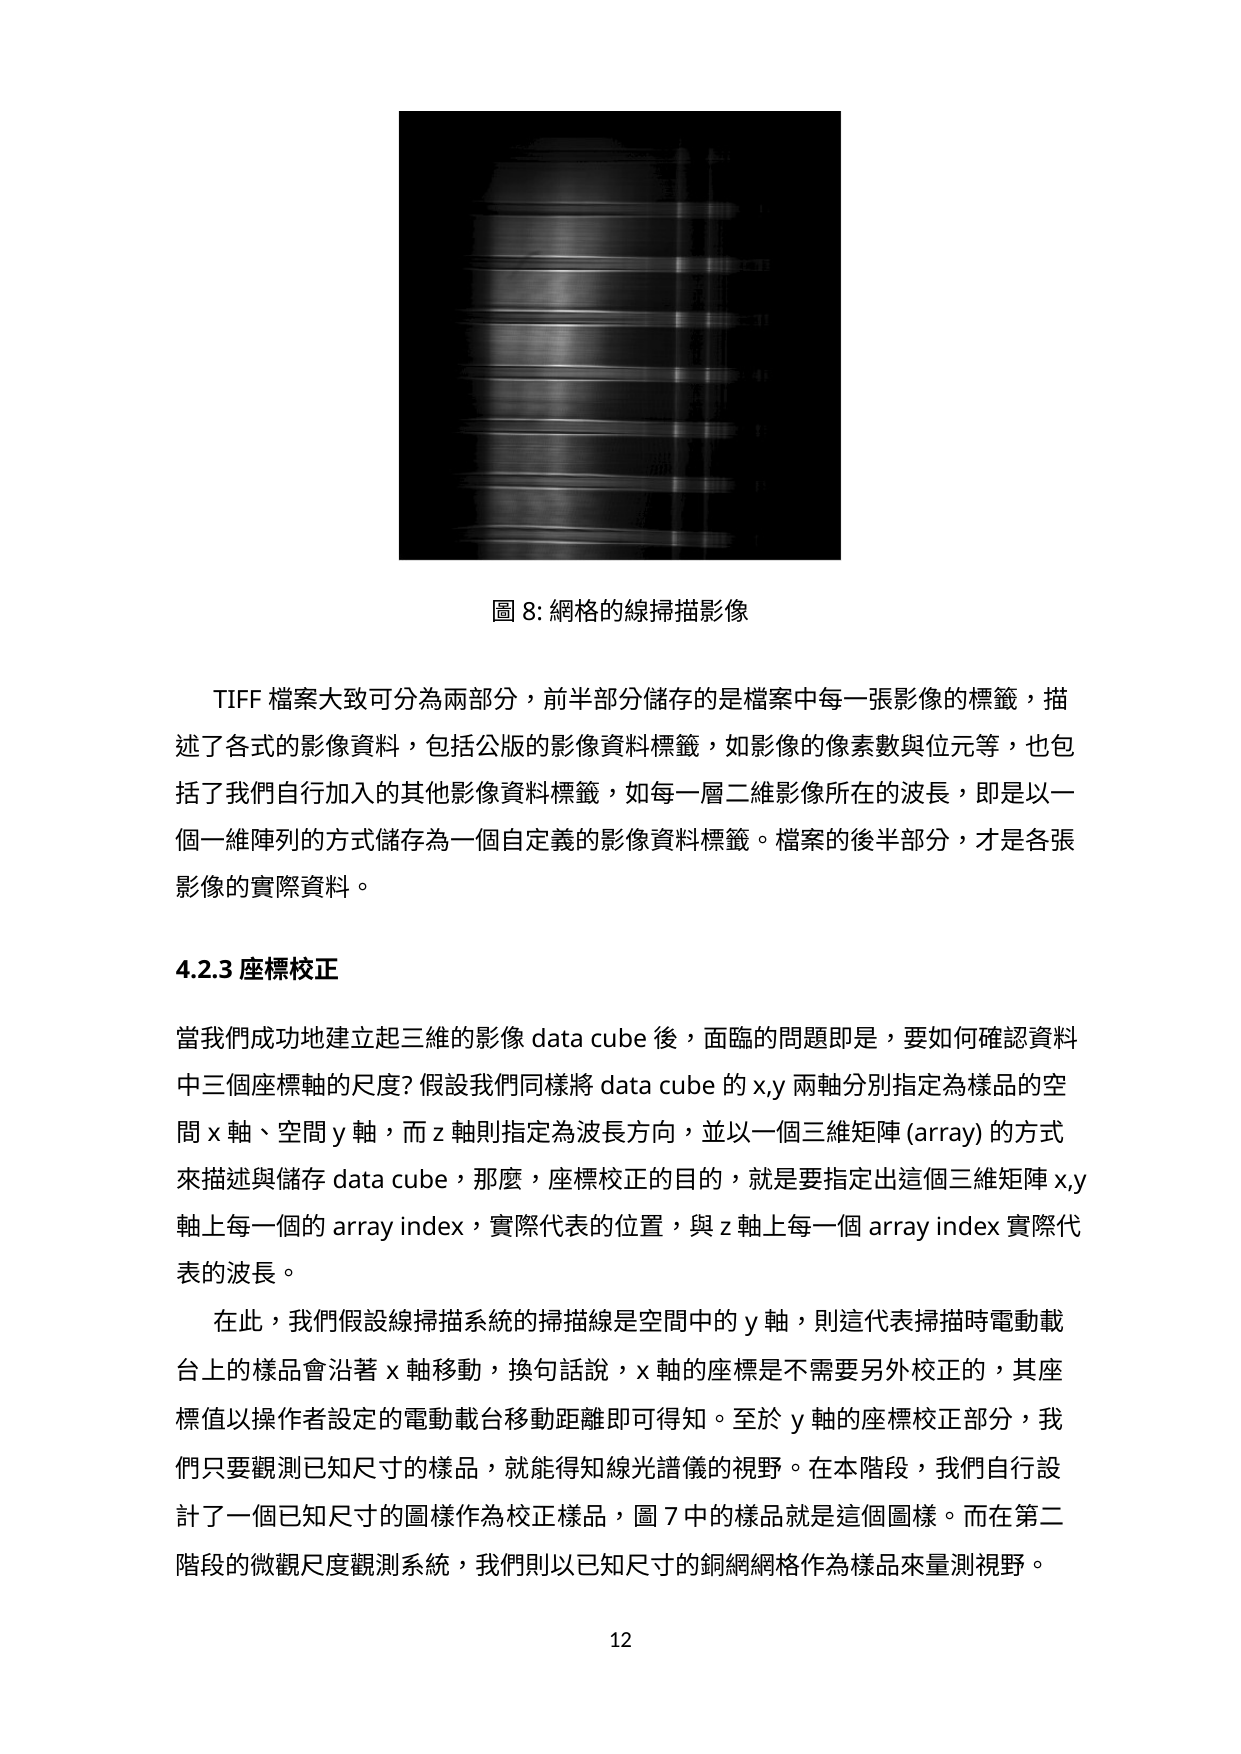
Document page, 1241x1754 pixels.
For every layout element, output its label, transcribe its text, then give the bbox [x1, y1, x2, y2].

text TIFF 檔案大致可分為兩部分，前半部分儲存的是檔案中每一張影像的標籤，描述了各式的影像資料，包括公版的影像資料標籤，如影像的像素數與位元等，也包括了我們自行加入的其他影像資料標籤，如每一層二維影像所在的波長，即是以一個一維陣列的方式儲存為一個自定義的影像資料標籤。檔案的後半部分，才是各張影像的實際資料。 [176, 679, 1088, 904]
picture [398, 111, 842, 561]
text 在此，我們假設線掃描系統的掃描線是空間中的 y 軸，則這代表掃描時電動載台上的樣品會沿著 x 軸移動，換句話說，x 軸的座標是不需要另外校正的，其座標值以操作者設定的電動載台移動距離即可得知。至於 y 軸的座標校正部分，我們只要觀測已知尺寸的樣品，就能得知線光譜儀的視野。在本階段，我們自行設計了一個已知尺寸的圖樣作為校正樣品，圖7中的樣品就是這個圖樣。而在第二階段的微觀尺度觀測系統，我們則以已知尺寸的銅網網格作為樣品來量測視野。 [176, 1301, 1064, 1582]
subtitle 圖 8: 網格的線掃描影像 [177, 591, 1063, 628]
text 當我們成功地建立起三維的影像 data cube 後，面臨的問題即是，要如何確認資料中三個座標軸的尺度? 假設我們同樣將 data cube 的 x,y 兩軸分別指定為樣品的空間 x 軸、空間 y 軸，而 z 軸則指定為波長方向，並以一個三維矩陣 (array) 的方式來描述與儲存 data cube，那麼，座標校正的目的，就是要指定出這個三維矩陣 x,y 軸上每一個的 array index，實際代表的位置，與 z 軸上每一個 array index 實際代表的波長。 [176, 1018, 1088, 1290]
subtitle 4.2.3 座標校正 [176, 949, 1106, 986]
